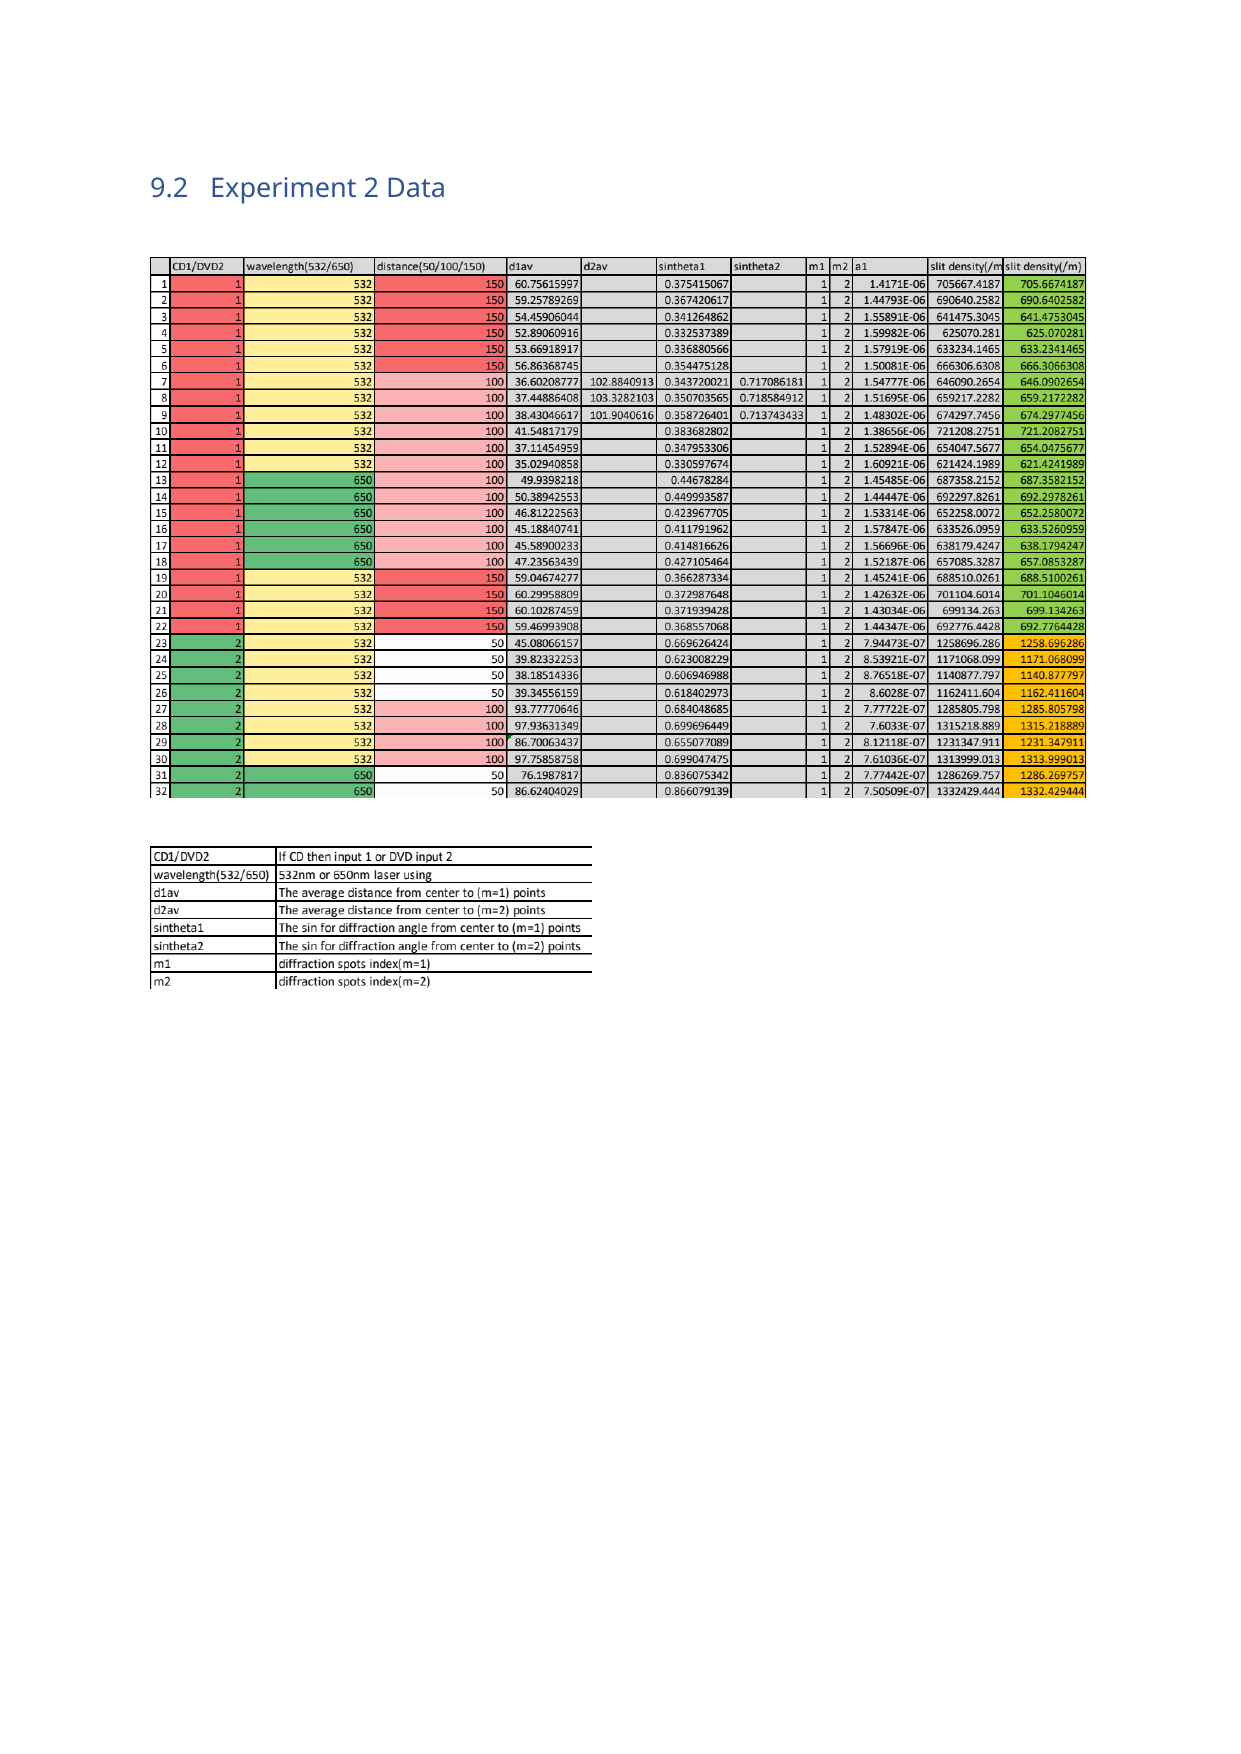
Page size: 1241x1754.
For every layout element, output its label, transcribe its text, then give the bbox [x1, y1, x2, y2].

subtitle Experiment 2 Data [150, 154, 1090, 219]
